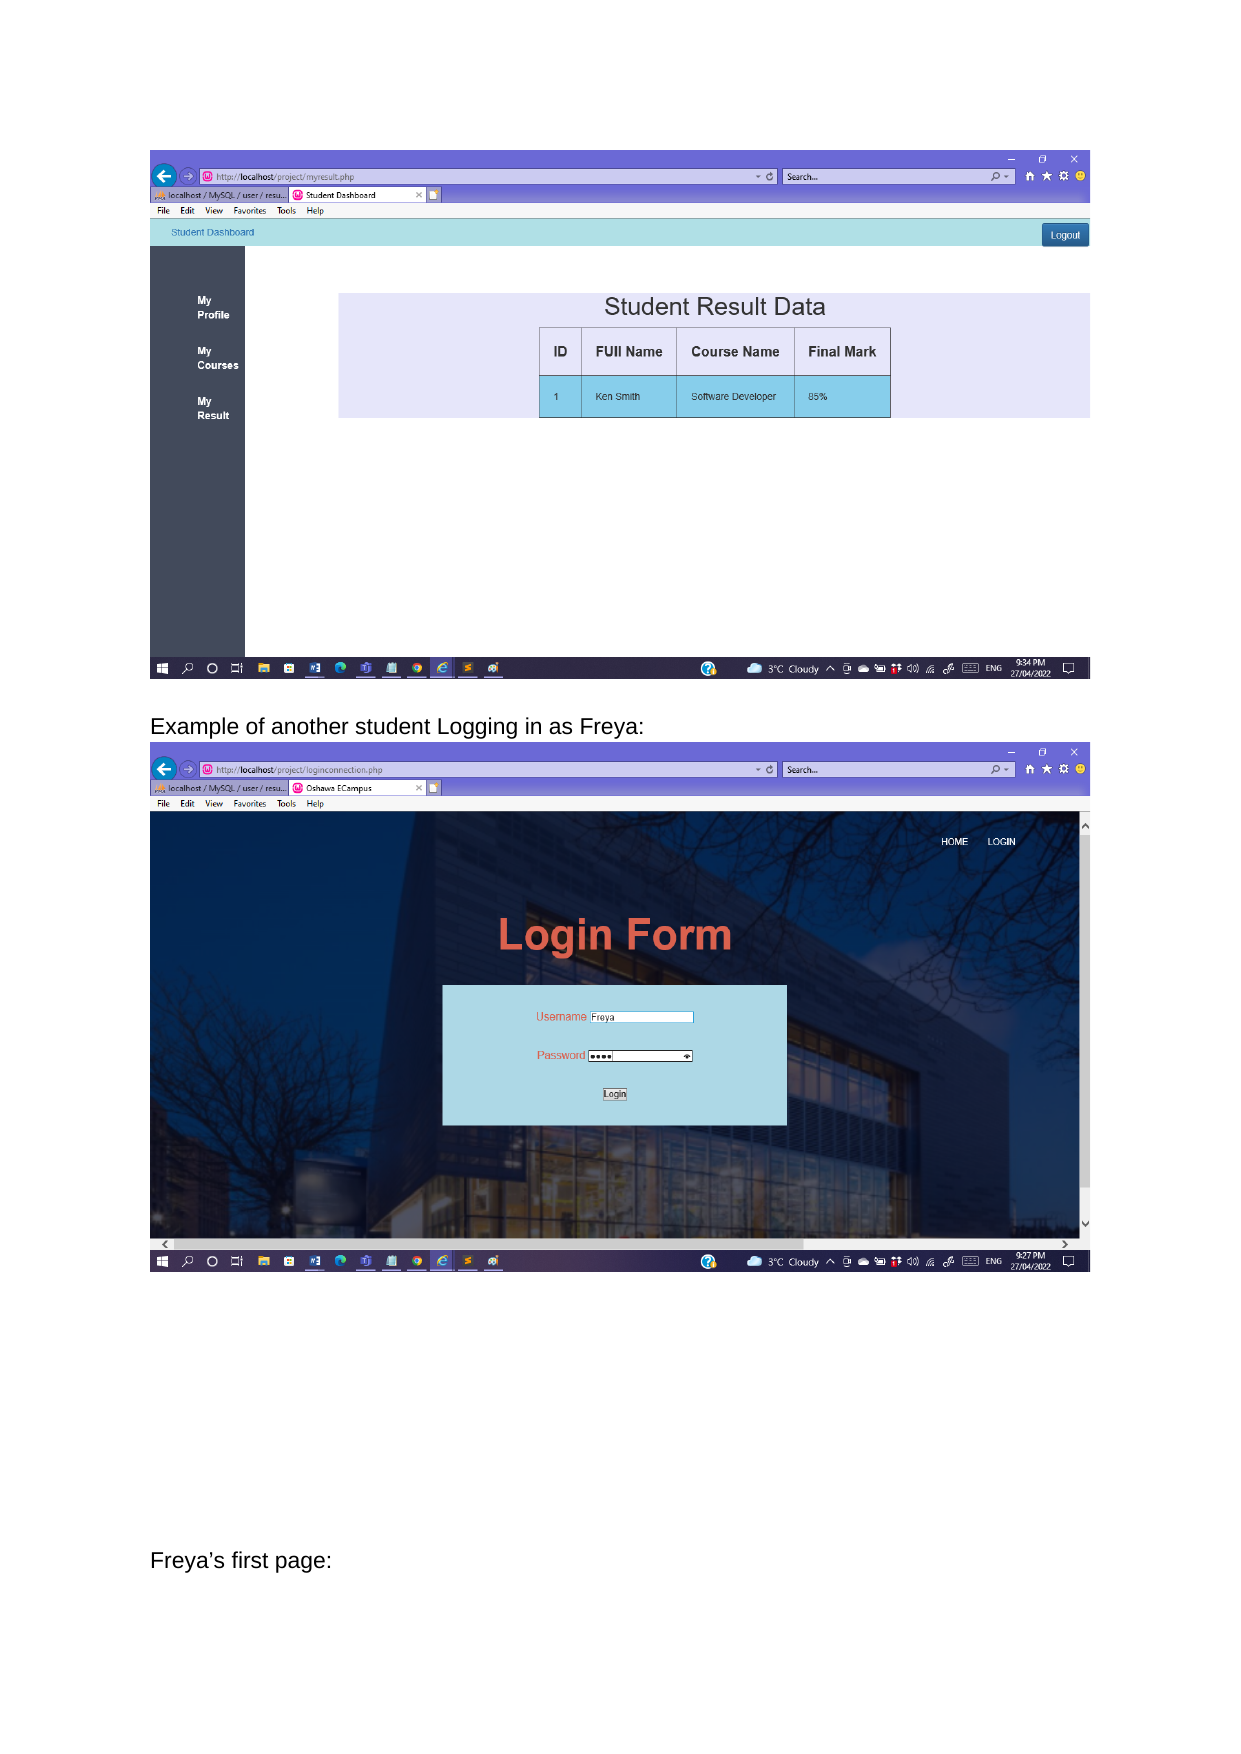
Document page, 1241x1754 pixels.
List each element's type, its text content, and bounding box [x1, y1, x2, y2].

picture [150, 150, 1091, 679]
text Freya’s first page: [150, 1547, 1090, 1574]
text Example of another student Logging in as Freya: [150, 713, 1090, 739]
picture [150, 742, 1091, 1272]
